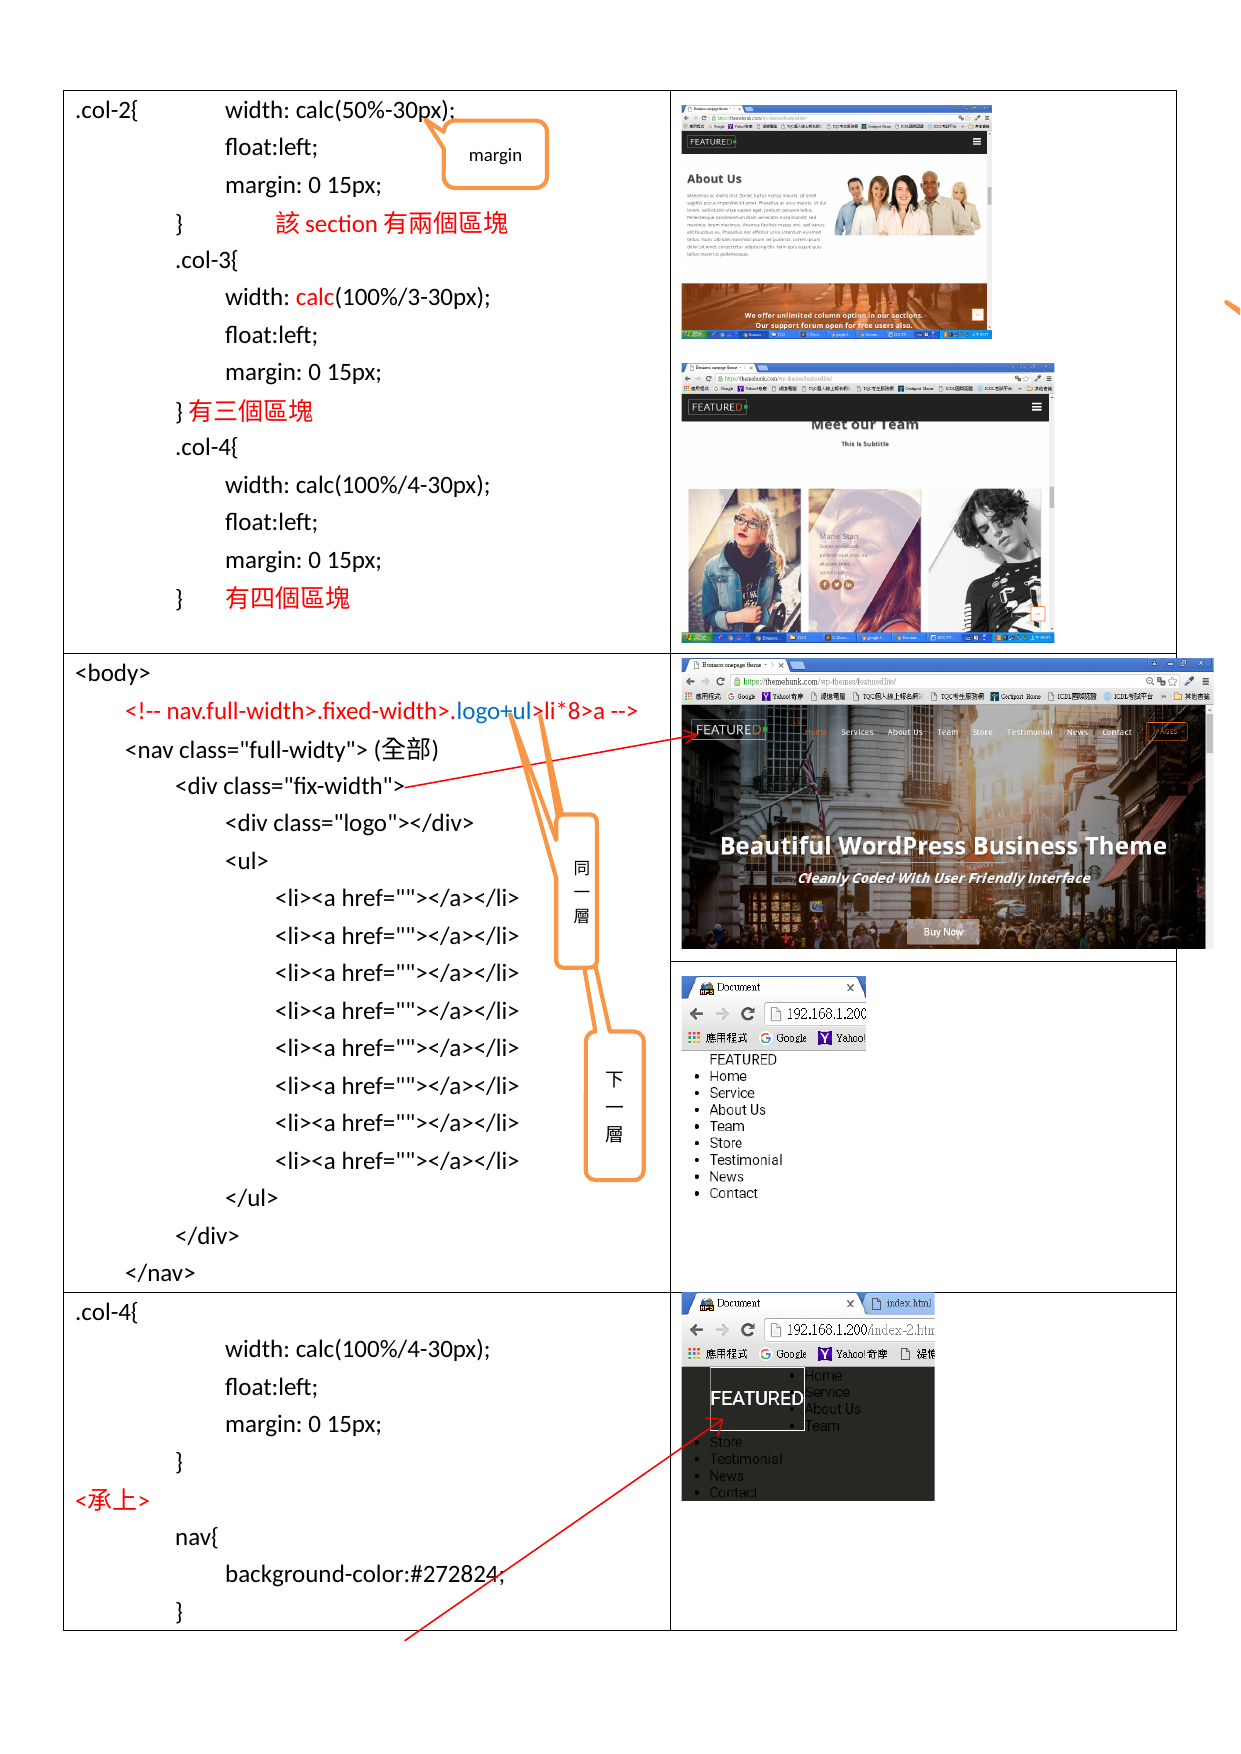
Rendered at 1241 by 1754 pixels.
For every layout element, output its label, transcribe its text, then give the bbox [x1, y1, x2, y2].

table_cell [671, 962, 1176, 1292]
picture [681, 976, 866, 1247]
picture [681, 658, 1214, 949]
table_cell [671, 654, 1176, 738]
table_cell [671, 91, 1176, 653]
picture [681, 105, 992, 339]
picture [681, 363, 1055, 643]
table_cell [64, 1293, 670, 1630]
table_cell .col-2{ width: calc(50%-30px); float:left; margin: 0 15px; } 該section有兩個區塊 .col-3{ width: calc(100%/3-30px); float:left; margin: 0 15px; } 有三個區塊 .col-4{ width: calc(100%/4-30px); float:left; margin: 0 15px; } 有四個區塊 [64, 91, 670, 653]
table_cell <body> <!-- nav.full-width>.fixed-width>.logo+ul>li*8>a --> <nav class="full-widty"> (全部) <div class="fix-width"> <div class="logo"></div> <ul> <li><a href=""></a></li> <li><a href=""></a></li> <li><a href=""></a></li> <li><a href=""></a></li> <li><a href=""></a></li> <li><a href=""></a></li> <li><a href=""></a></li> <li><a href=""></a></li> </ul> </div> </nav> [64, 654, 670, 1292]
table_cell [671, 1293, 1176, 1630]
table_cell [671, 739, 1176, 961]
picture [681, 1292, 935, 1543]
